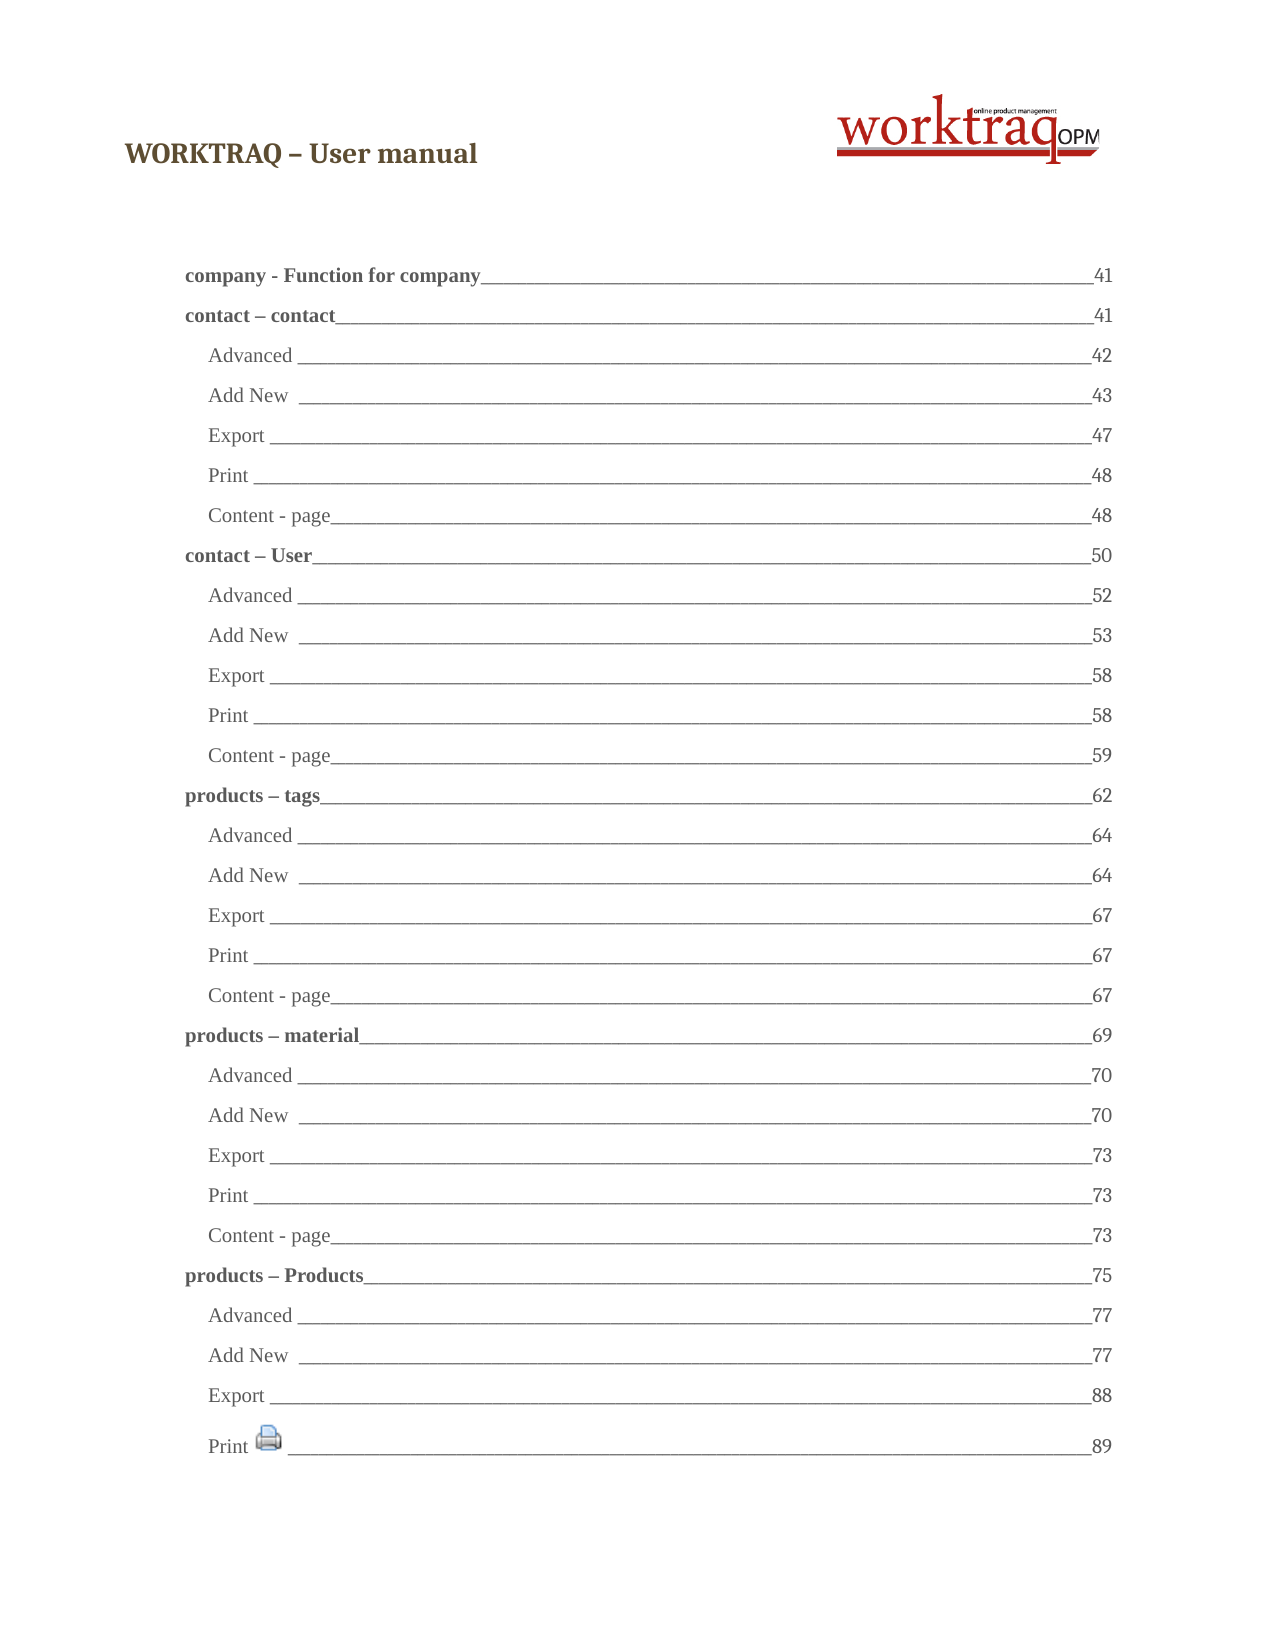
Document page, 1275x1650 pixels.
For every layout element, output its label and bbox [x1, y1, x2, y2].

picture [837, 94, 1100, 164]
